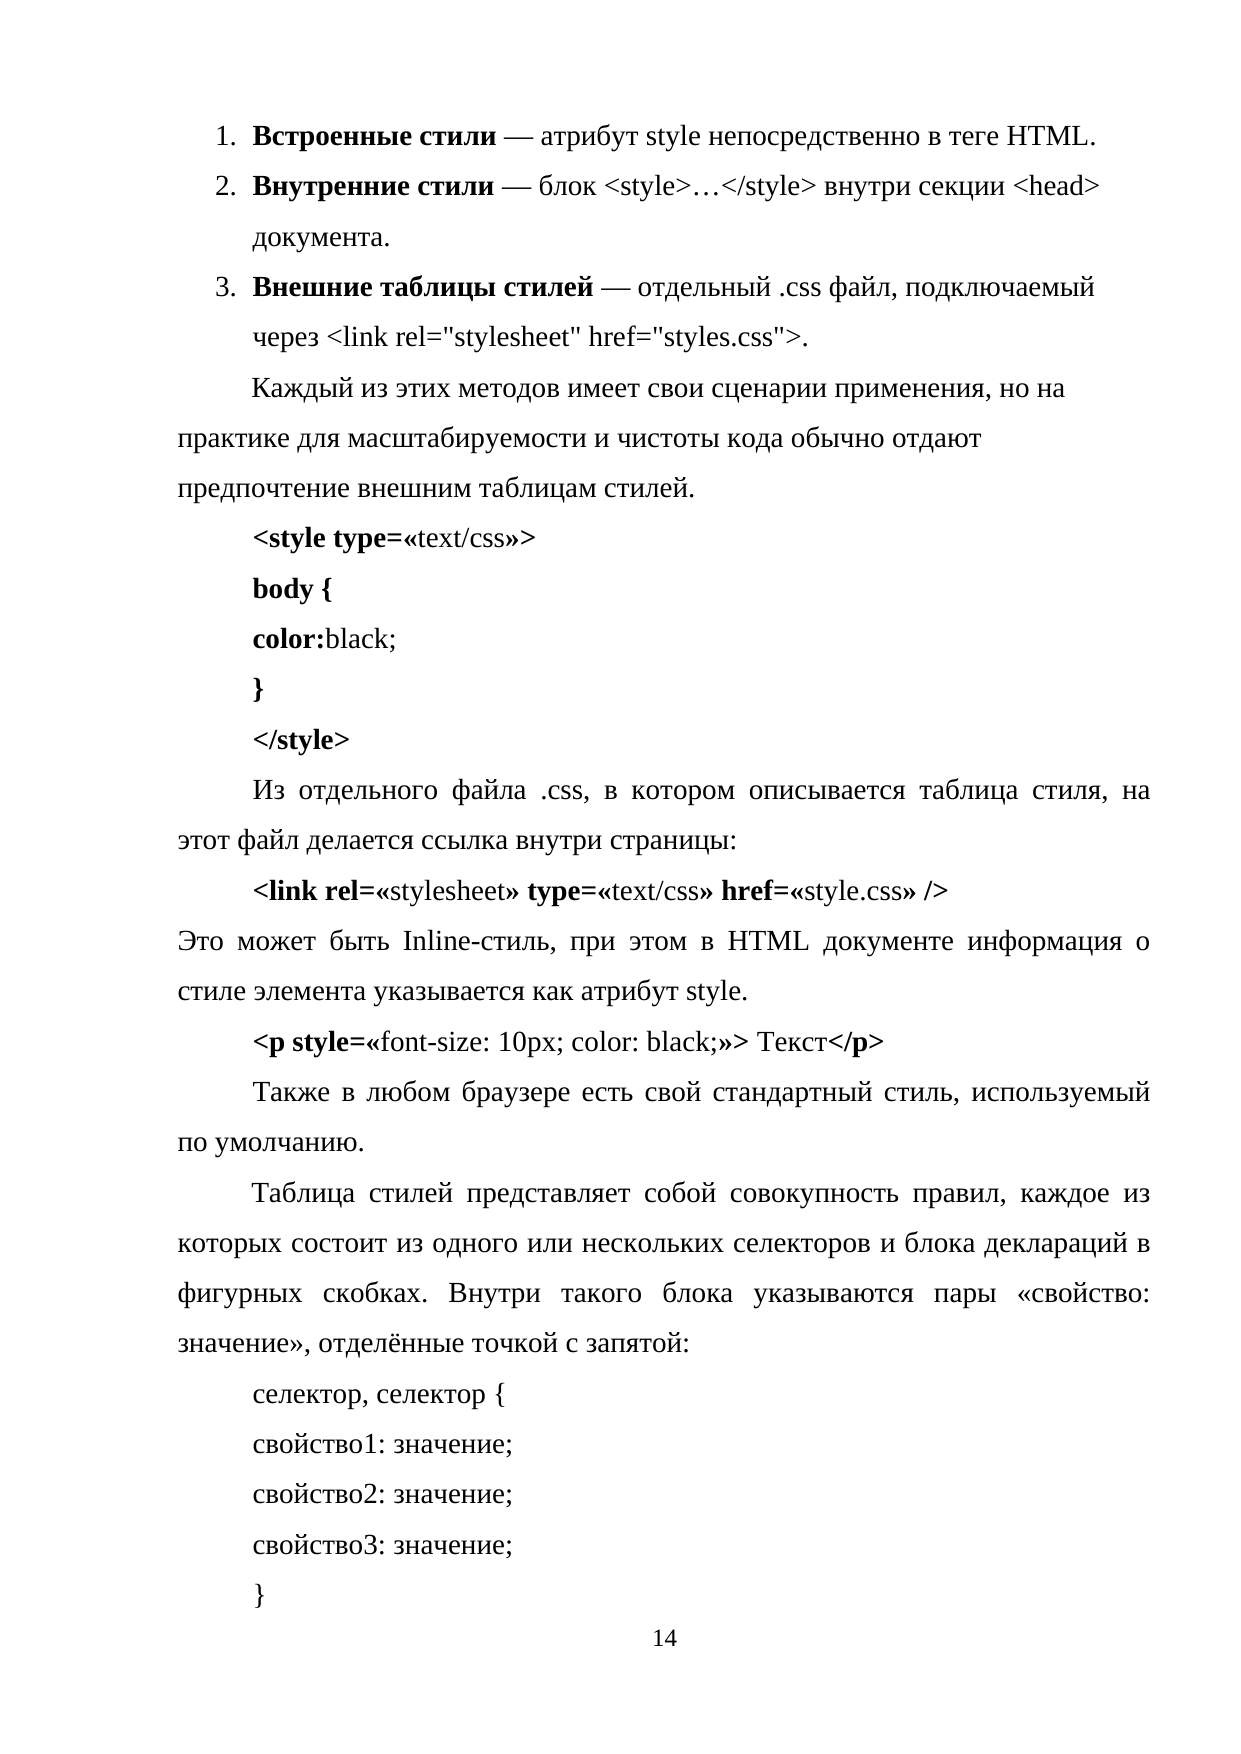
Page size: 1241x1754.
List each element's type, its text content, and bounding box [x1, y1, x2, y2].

list Встроенные стили — атрибут style непосредственно в теге HTML. [215, 118, 1152, 152]
text <link rel=«stylesheet» type=«text/css» href=«style.css» /> [177, 873, 1152, 906]
text Каждый из этих методов имеет свои сценарии применения, но на практике для масштабируемости и чистоты кода обычно отдают предпочтение внешним таблицам стилей. [177, 370, 1152, 504]
text </style> [177, 722, 1152, 755]
text } [177, 672, 1152, 705]
text <style type=«text/css»> [177, 521, 1152, 554]
list Внутренние стили — блок <style>…</style> внутри секции <head> документа. [215, 168, 1152, 252]
text Таблица стилей представляет собой совокупность правил, каждое из которых состоит из одного или нескольких селекторов и блока деклараций в фигурных скобках. Внутри такого блока указываются пары «свойство: значение», отделённые точкой с запятой: [177, 1175, 1152, 1359]
text селектор, селектор { [177, 1376, 1152, 1409]
text свойство3: значение; [177, 1527, 1152, 1560]
text Из отдельного файла .css, в котором описывается таблица стиля, на этот файл делается ссылка внутри страницы: [177, 772, 1152, 856]
text свойство1: значение; [177, 1426, 1152, 1460]
text <p style=«font-size: 10px; color: black;»> Текст</p> [177, 1024, 1152, 1057]
text Также в любом браузере есть свой стандартный стиль, используемый по умолчанию. [177, 1074, 1152, 1158]
text body { [177, 571, 1152, 604]
text Это может быть Inline-стиль, при этом в HTML документе информация о стиле элемента указывается как атрибут style. [177, 923, 1152, 1007]
text } [177, 1577, 1152, 1611]
text color:black; [177, 621, 1152, 655]
text свойство2: значение; [177, 1477, 1152, 1510]
list Внешние таблицы стилей — отдельный .css файл, подключаемый через <link rel="stylesheet" href="styles.css">. [215, 269, 1152, 353]
